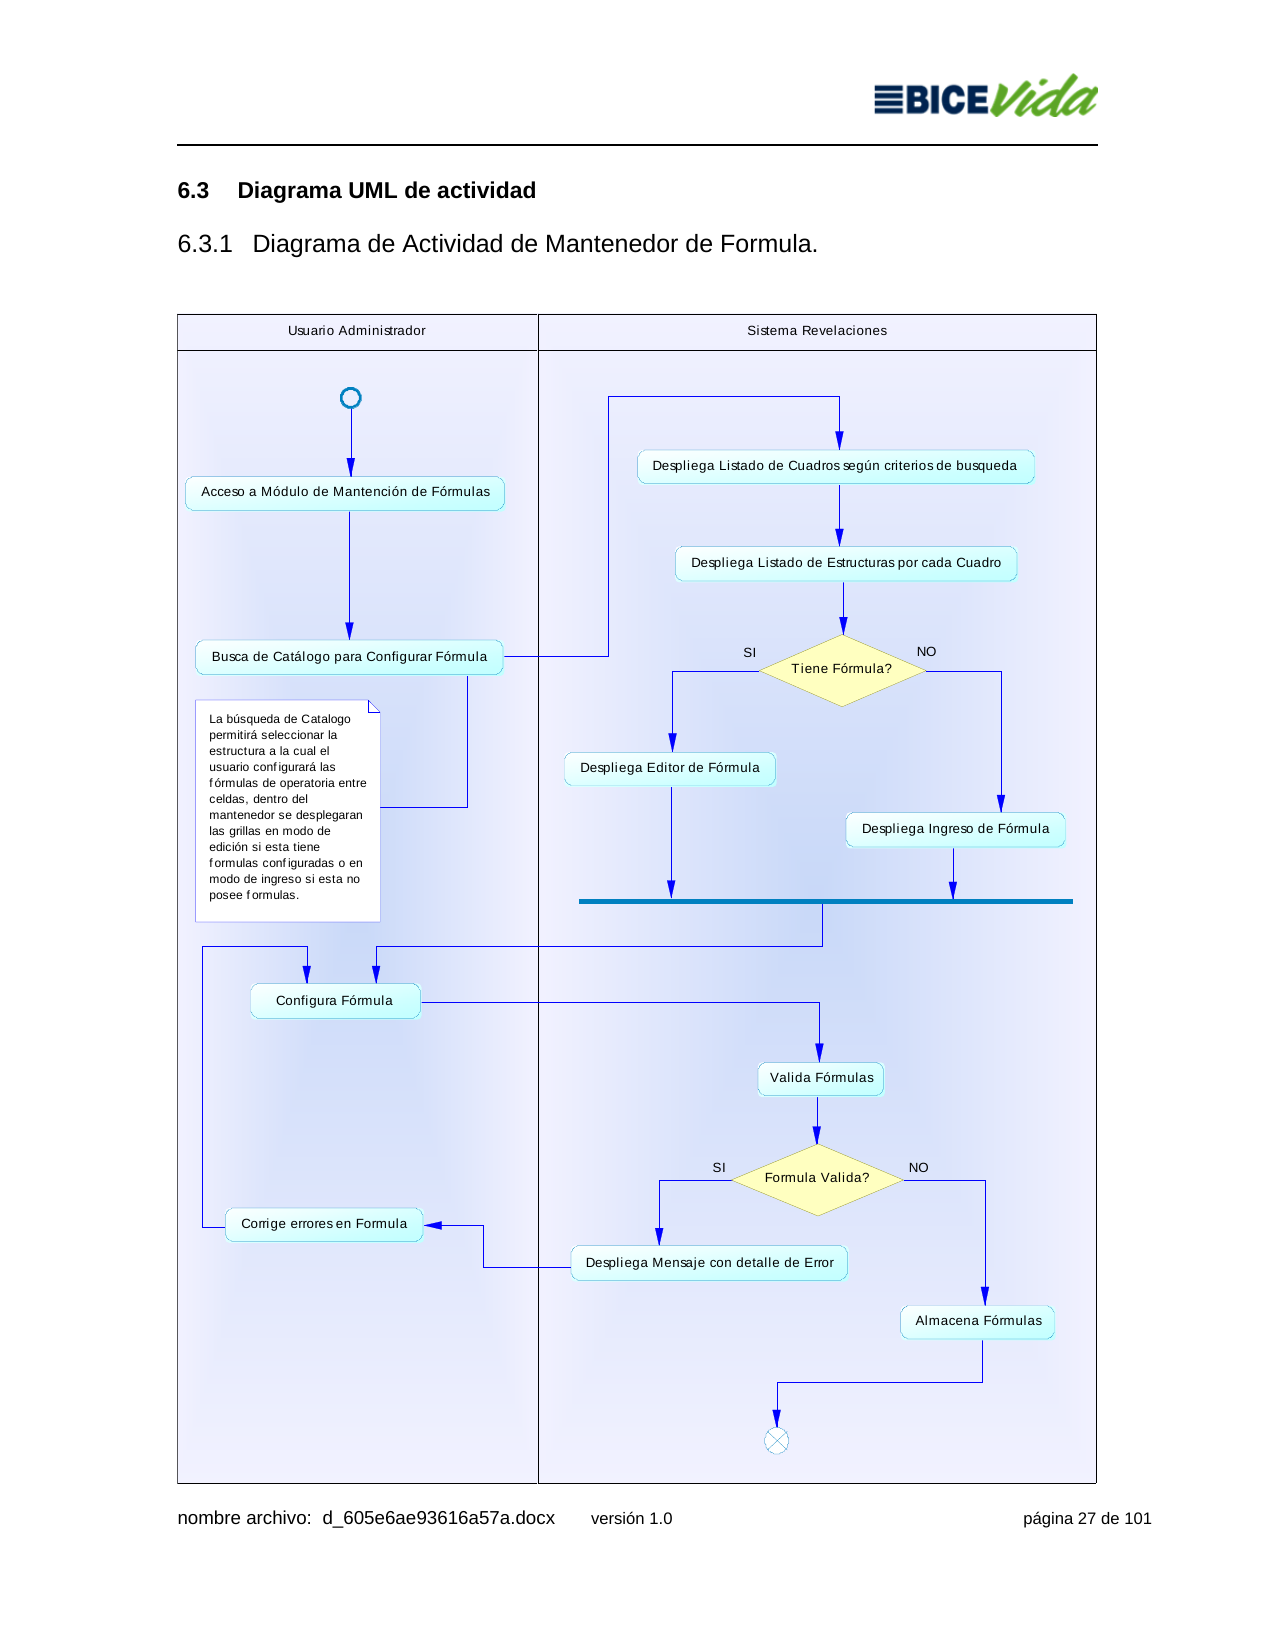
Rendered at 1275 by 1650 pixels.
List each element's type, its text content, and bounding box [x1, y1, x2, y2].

subtitle Diagrama de Actividad de Mantenedor de Formula. [177, 228, 1098, 286]
picture [564, 752, 776, 786]
picture [757, 1062, 884, 1096]
picture [195, 639, 504, 675]
picture [900, 1305, 1055, 1340]
picture [637, 449, 1035, 484]
picture [845, 812, 1066, 848]
picture [225, 1207, 424, 1242]
picture [675, 546, 1018, 582]
picture [570, 1245, 848, 1281]
picture [764, 1427, 789, 1455]
picture [250, 983, 421, 1019]
subtitle Diagrama UML de actividad [177, 177, 1098, 203]
picture [185, 476, 505, 511]
